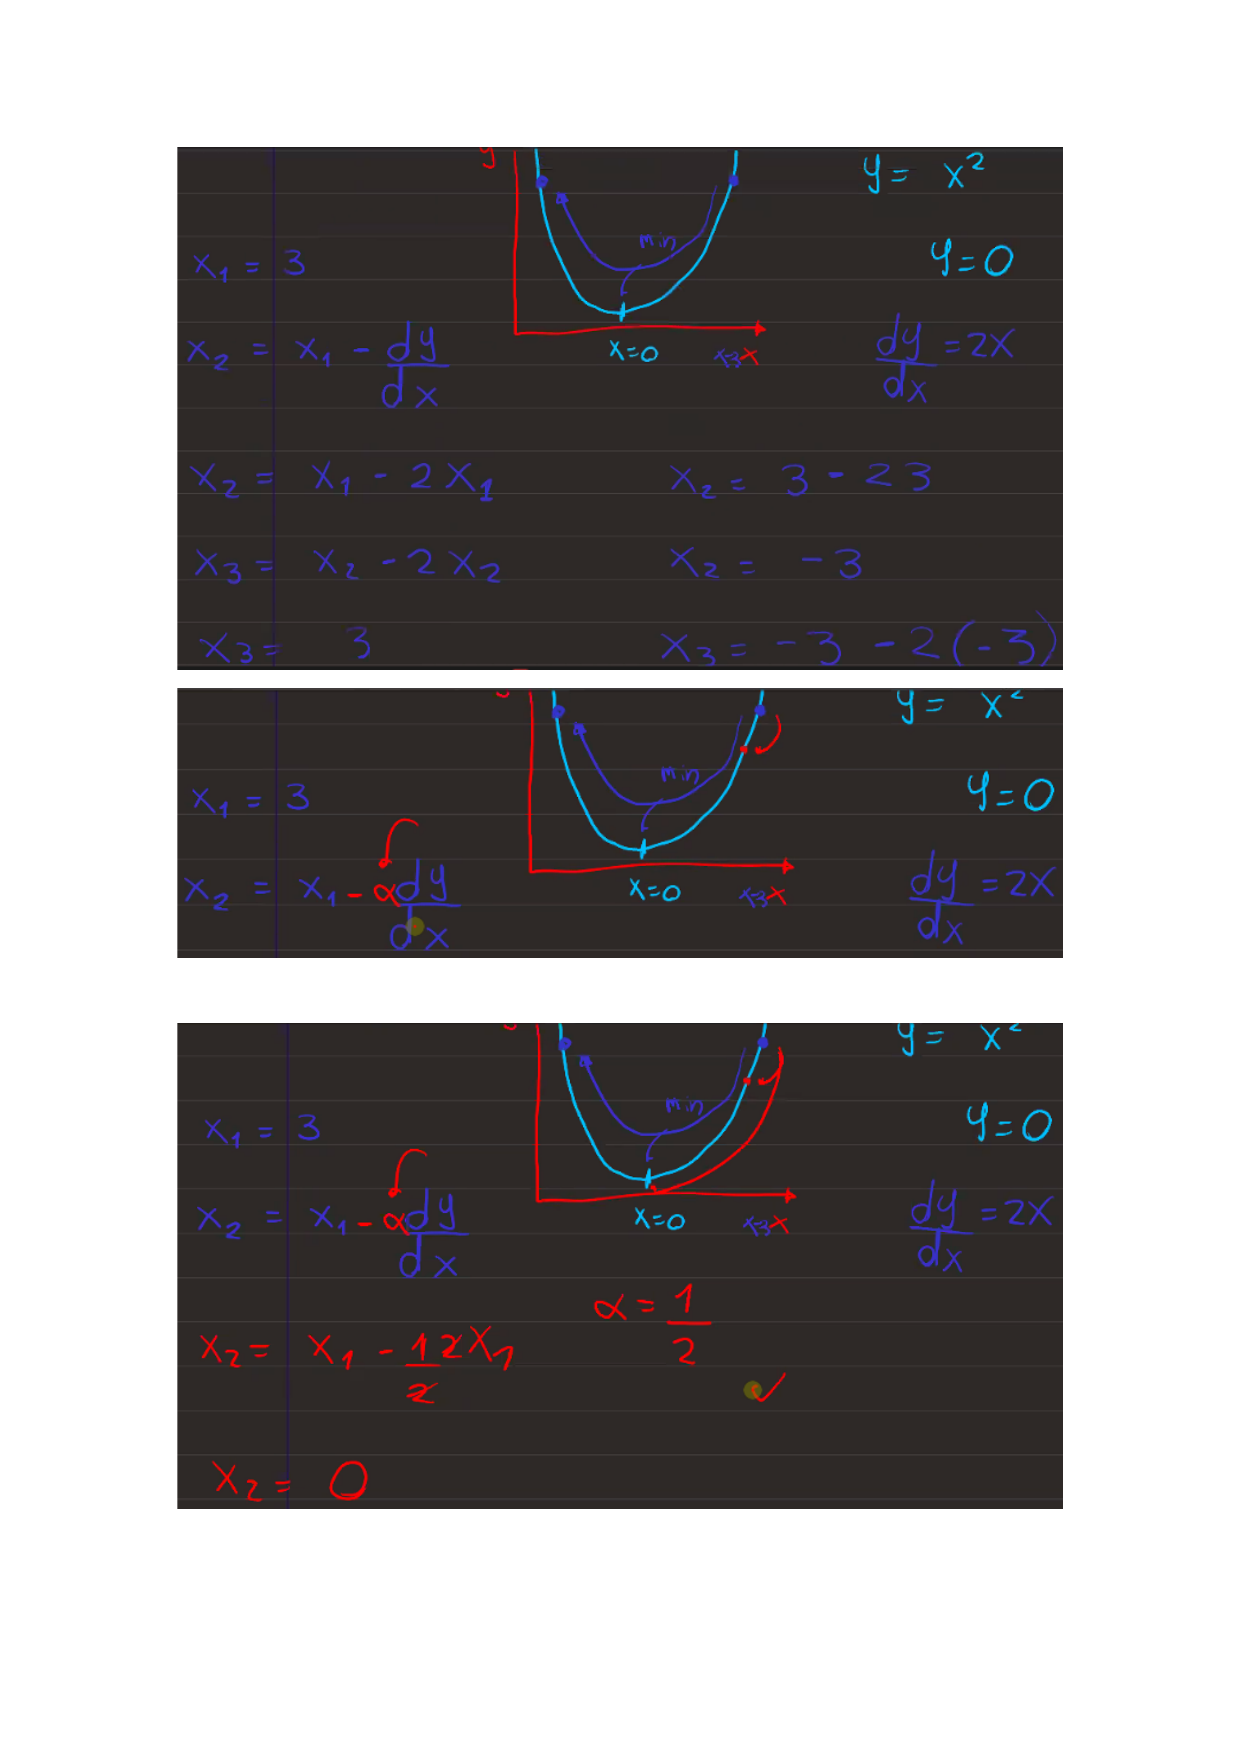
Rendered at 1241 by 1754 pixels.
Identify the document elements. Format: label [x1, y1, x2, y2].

picture [177, 147, 1063, 670]
picture [177, 1023, 1063, 1509]
picture [177, 688, 1063, 958]
